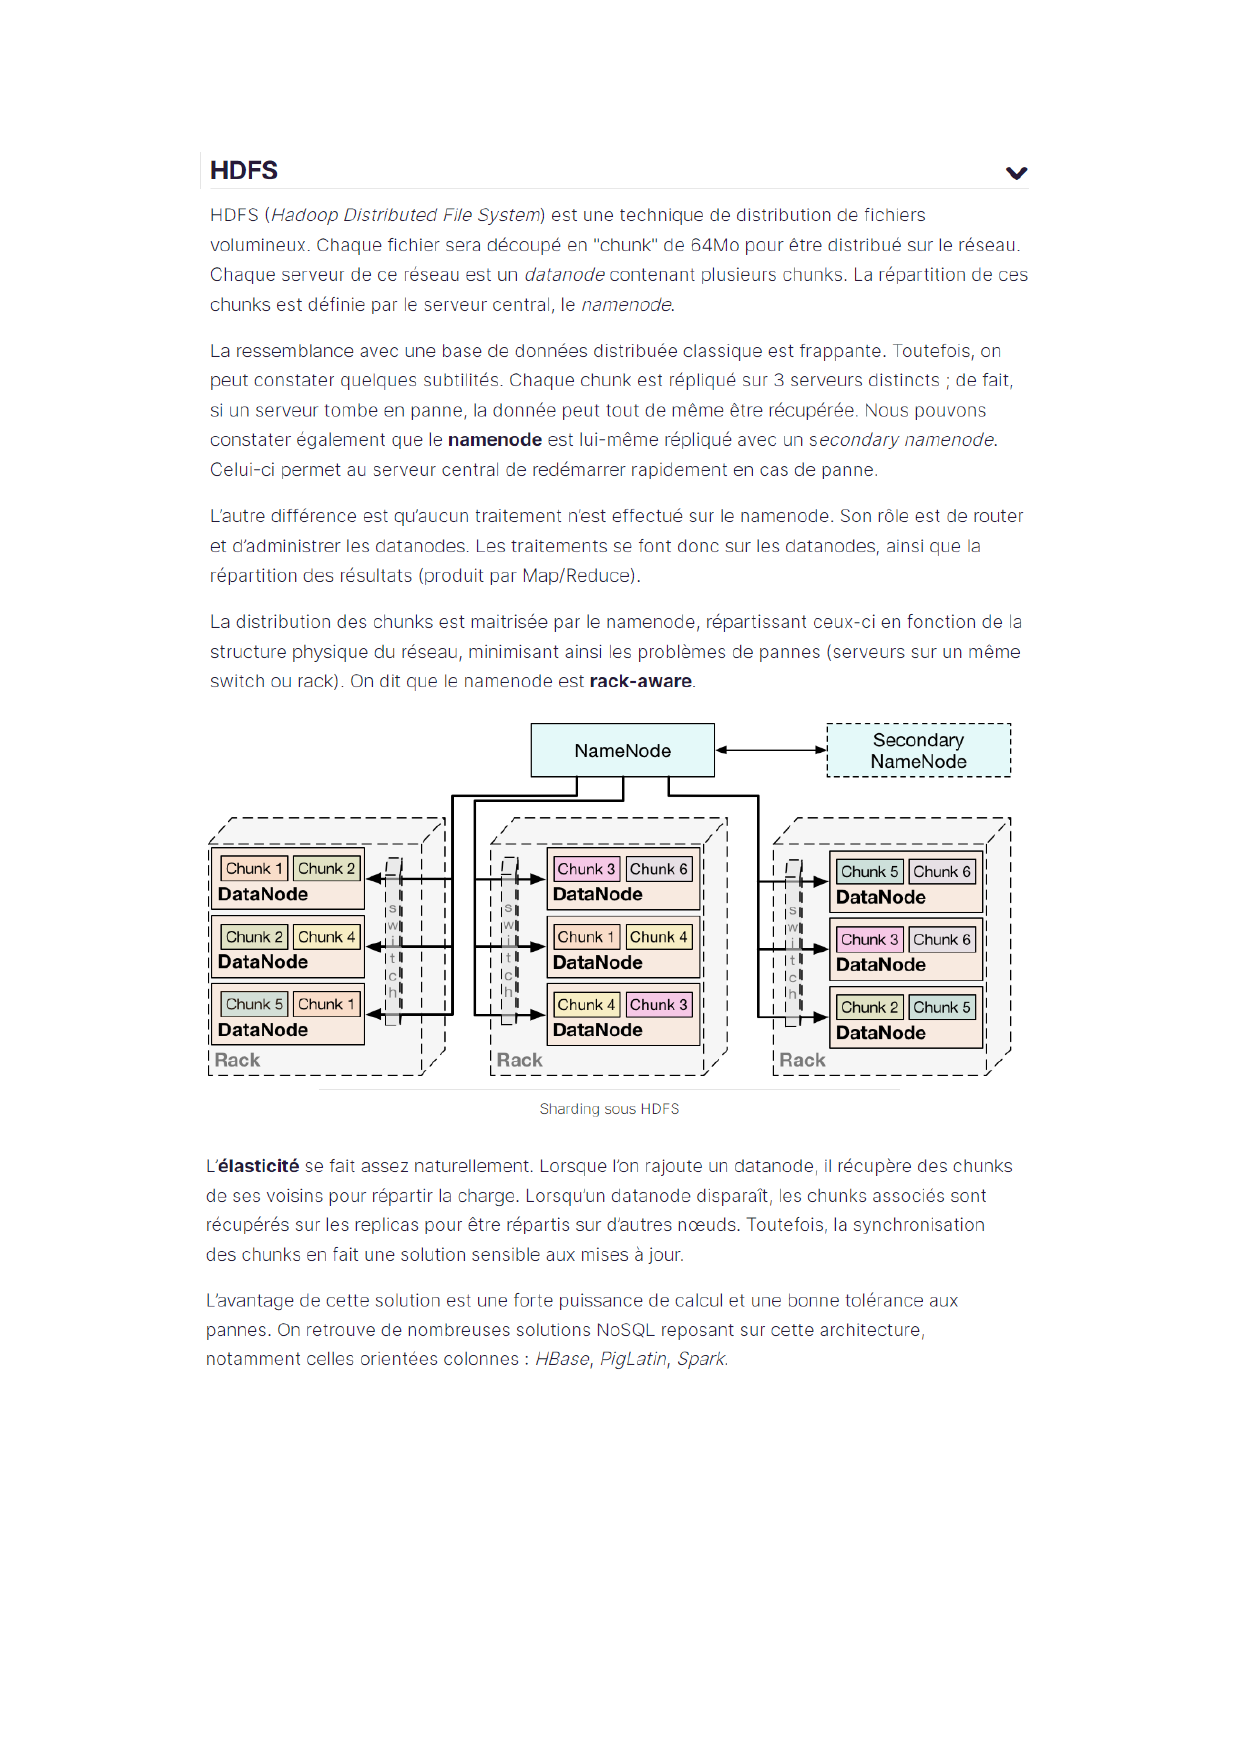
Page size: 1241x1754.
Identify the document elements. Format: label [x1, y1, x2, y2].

picture [201, 708, 1039, 1379]
picture [200, 147, 1040, 707]
